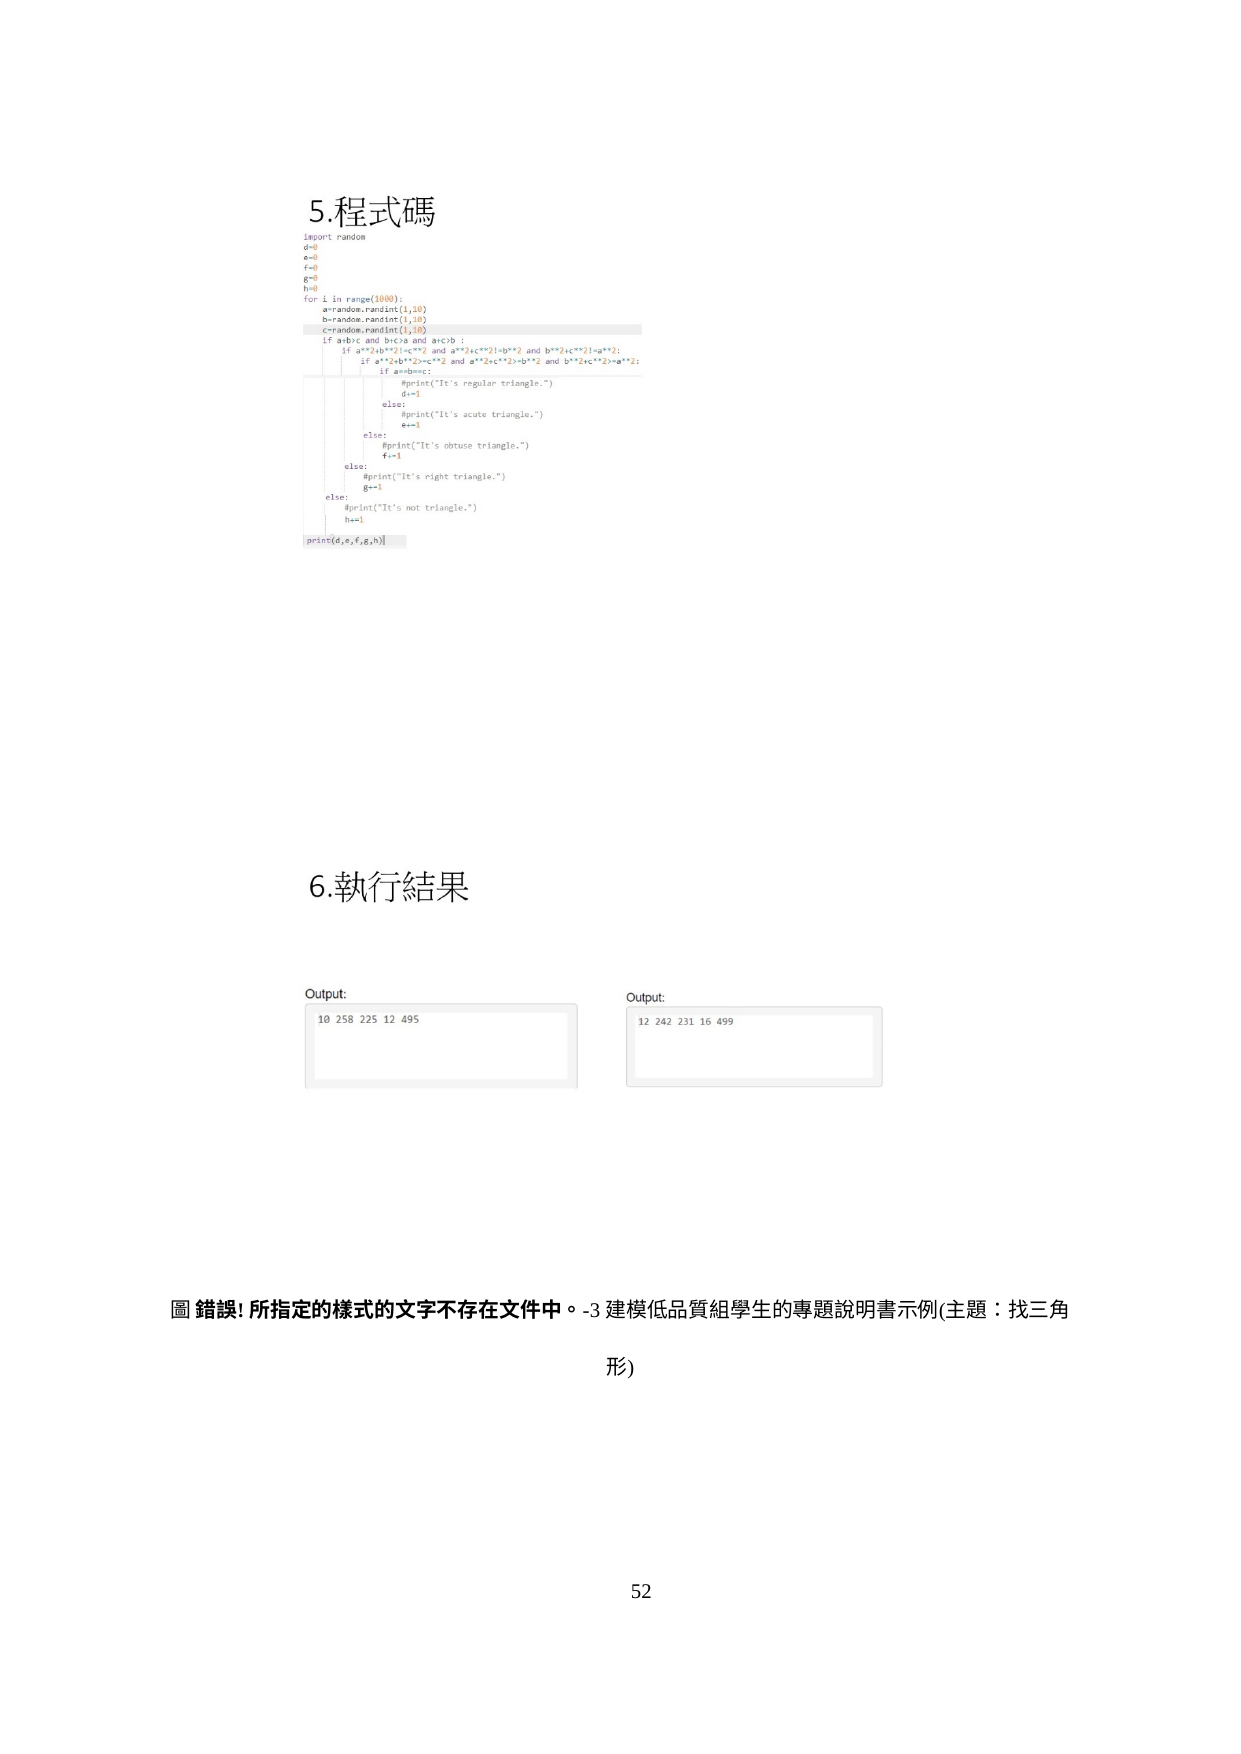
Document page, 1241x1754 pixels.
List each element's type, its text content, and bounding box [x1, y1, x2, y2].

picture [252, 150, 988, 564]
picture [252, 825, 988, 1239]
